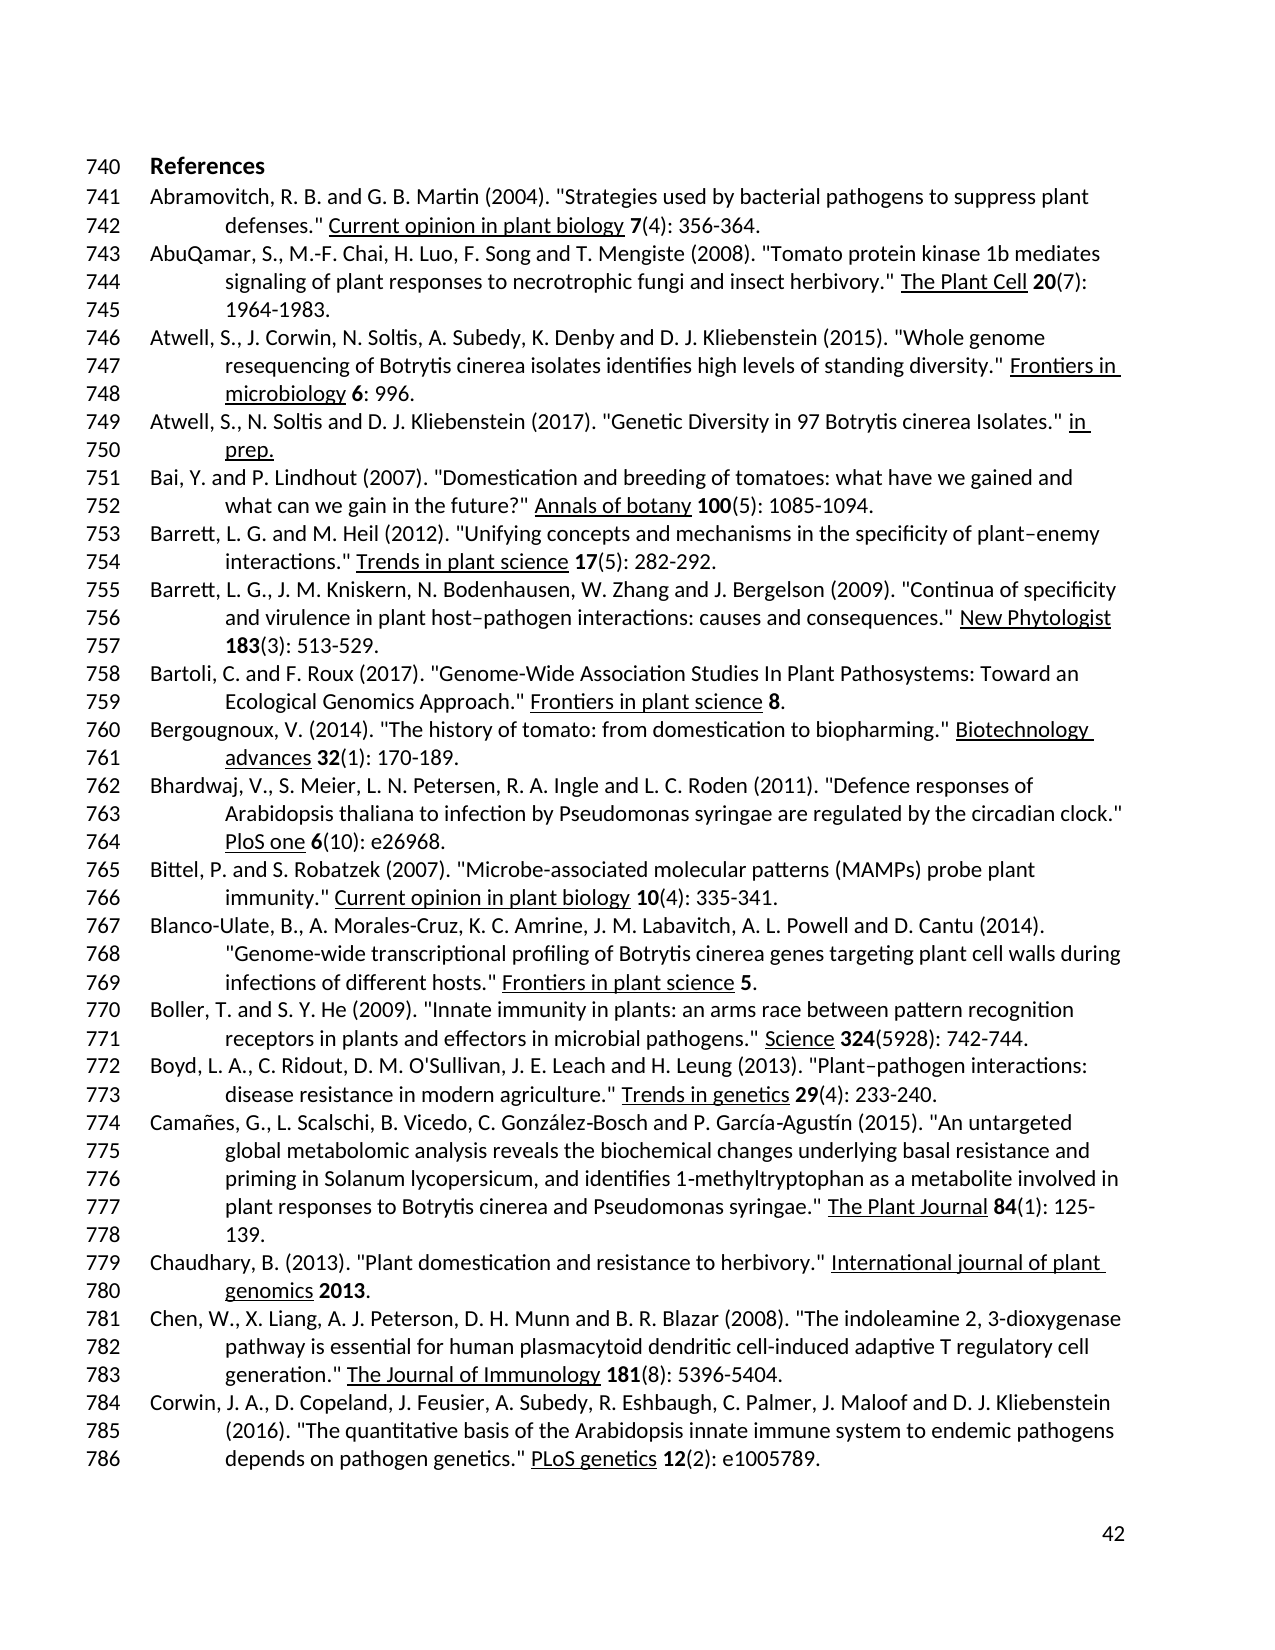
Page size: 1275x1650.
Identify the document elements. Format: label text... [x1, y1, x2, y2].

text Camañes, G., L. Scalschi, B. Vicedo, C. González‐Bosch and P. García‐Agustín (2015). "An untargeted global metabolomic analysis reveals the biochemical changes underlying basal resistance and priming in Solanum lycopersicum, and identifies 1‐methyltryptophan as a metabolite involved in plant responses to Botrytis cinerea and Pseudomonas syringae." The Plant Journal 84(1): 125-139. [150, 1108, 1125, 1248]
text Bai, Y. and P. Lindhout (2007). "Domestication and breeding of tomatoes: what have we gained and what can we gain in the future?" Annals of botany 100(5): 1085-1094. [150, 463, 1125, 519]
text Barrett, L. G., J. M. Kniskern, N. Bodenhausen, W. Zhang and J. Bergelson (2009). "Continua of specificity and virulence in plant host–pathogen interactions: causes and consequences." New Phytologist 183(3): 513-529. [150, 575, 1125, 659]
text Barrett, L. G. and M. Heil (2012). "Unifying concepts and mechanisms in the specificity of plant–enemy interactions." Trends in plant science 17(5): 282-292. [150, 519, 1125, 575]
text Atwell, S., N. Soltis and D. J. Kliebenstein (2017). "Genetic Diversity in 97 Botrytis cinerea Isolates." in prep. [150, 407, 1125, 463]
text Abramovitch, R. B. and G. B. Martin (2004). "Strategies used by bacterial pathogens to suppress plant defenses." Current opinion in plant biology 7(4): 356-364. [150, 181, 1125, 239]
text Bergougnoux, V. (2014). "The history of tomato: from domestication to biopharming." Biotechnology advances 32(1): 170-189. [150, 715, 1125, 771]
text Bartoli, C. and F. Roux (2017). "Genome-Wide Association Studies In Plant Pathosystems: Toward an Ecological Genomics Approach." Frontiers in plant science 8. [150, 659, 1125, 715]
text AbuQamar, S., M.-F. Chai, H. Luo, F. Song and T. Mengiste (2008). "Tomato protein kinase 1b mediates signaling of plant responses to necrotrophic fungi and insect herbivory." The Plant Cell 20(7): 1964-1983. [150, 239, 1125, 323]
text Bittel, P. and S. Robatzek (2007). "Microbe-associated molecular patterns (MAMPs) probe plant immunity." Current opinion in plant biology 10(4): 335-341. [150, 856, 1125, 912]
text Corwin, J. A., D. Copeland, J. Feusier, A. Subedy, R. Eshbaugh, C. Palmer, J. Maloof and D. J. Kliebenstein (2016). "The quantitative basis of the Arabidopsis innate immune system to endemic pathogens depends on pathogen genetics." PLoS genetics 12(2): e1005789. [150, 1388, 1125, 1472]
text Blanco-Ulate, B., A. Morales-Cruz, K. C. Amrine, J. M. Labavitch, A. L. Powell and D. Cantu (2014). "Genome-wide transcriptional profiling of Botrytis cinerea genes targeting plant cell walls during infections of different hosts." Frontiers in plant science 5. [150, 912, 1125, 996]
text Chen, W., X. Liang, A. J. Peterson, D. H. Munn and B. R. Blazar (2008). "The indoleamine 2, 3-dioxygenase pathway is essential for human plasmacytoid dendritic cell-induced adaptive T regulatory cell generation." The Journal of Immunology 181(8): 5396-5404. [150, 1304, 1125, 1388]
text Boller, T. and S. Y. He (2009). "Innate immunity in plants: an arms race between pattern recognition receptors in plants and effectors in microbial pathogens." Science 324(5928): 742-744. [150, 996, 1125, 1052]
text Atwell, S., J. Corwin, N. Soltis, A. Subedy, K. Denby and D. J. Kliebenstein (2015). "Whole genome resequencing of Botrytis cinerea isolates identifies high levels of standing diversity." Frontiers in microbiology 6: 996. [150, 323, 1125, 407]
text Chaudhary, B. (2013). "Plant domestication and resistance to herbivory." International journal of plant genomics 2013. [150, 1248, 1125, 1304]
text Bhardwaj, V., S. Meier, L. N. Petersen, R. A. Ingle and L. C. Roden (2011). "Defence responses of Arabidopsis thaliana to infection by Pseudomonas syringae are regulated by the circadian clock." PloS one 6(10): e26968. [150, 771, 1125, 856]
text Boyd, L. A., C. Ridout, D. M. O'Sullivan, J. E. Leach and H. Leung (2013). "Plant–pathogen interactions: disease resistance in modern agriculture." Trends in genetics 29(4): 233-240. [150, 1052, 1125, 1108]
text References [150, 150, 1125, 181]
